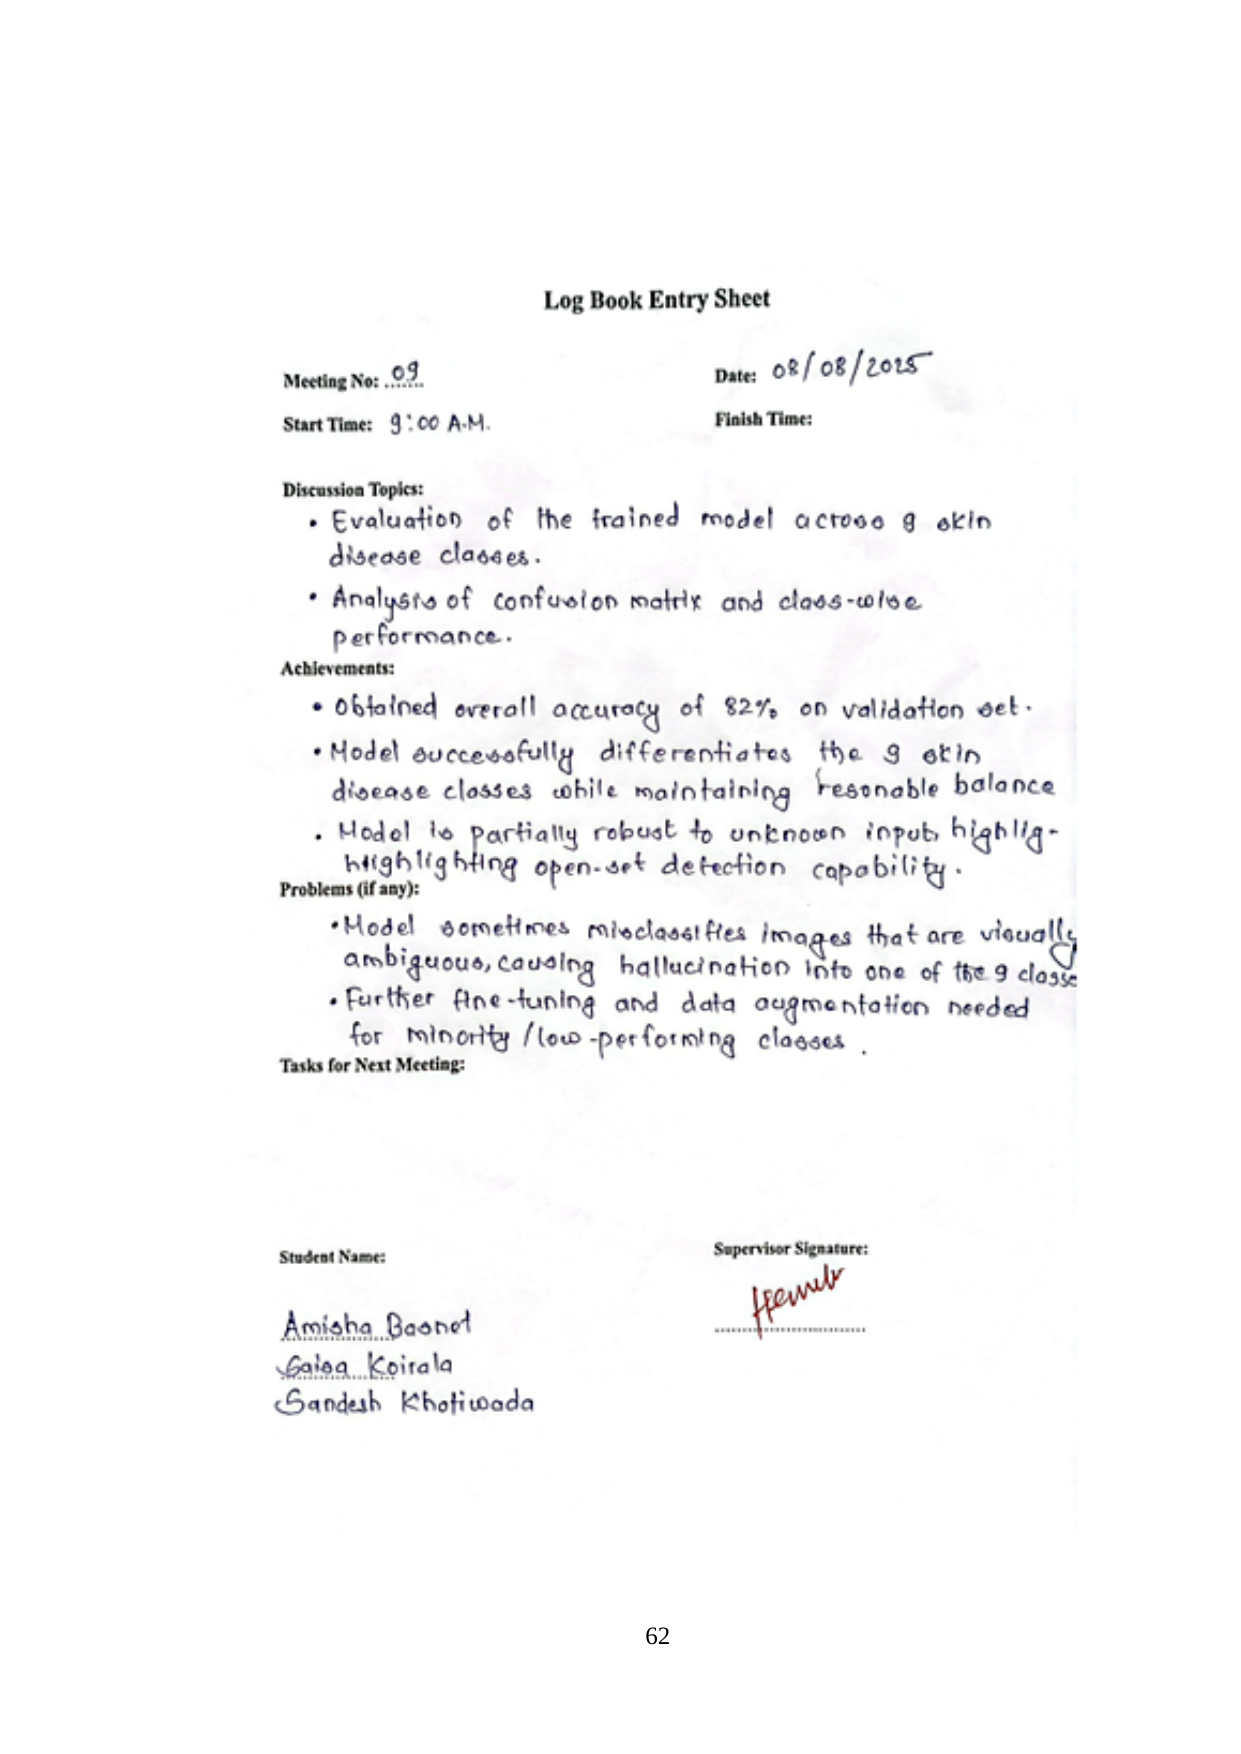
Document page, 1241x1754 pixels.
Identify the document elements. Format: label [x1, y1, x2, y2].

picture [225, 257, 1088, 1534]
